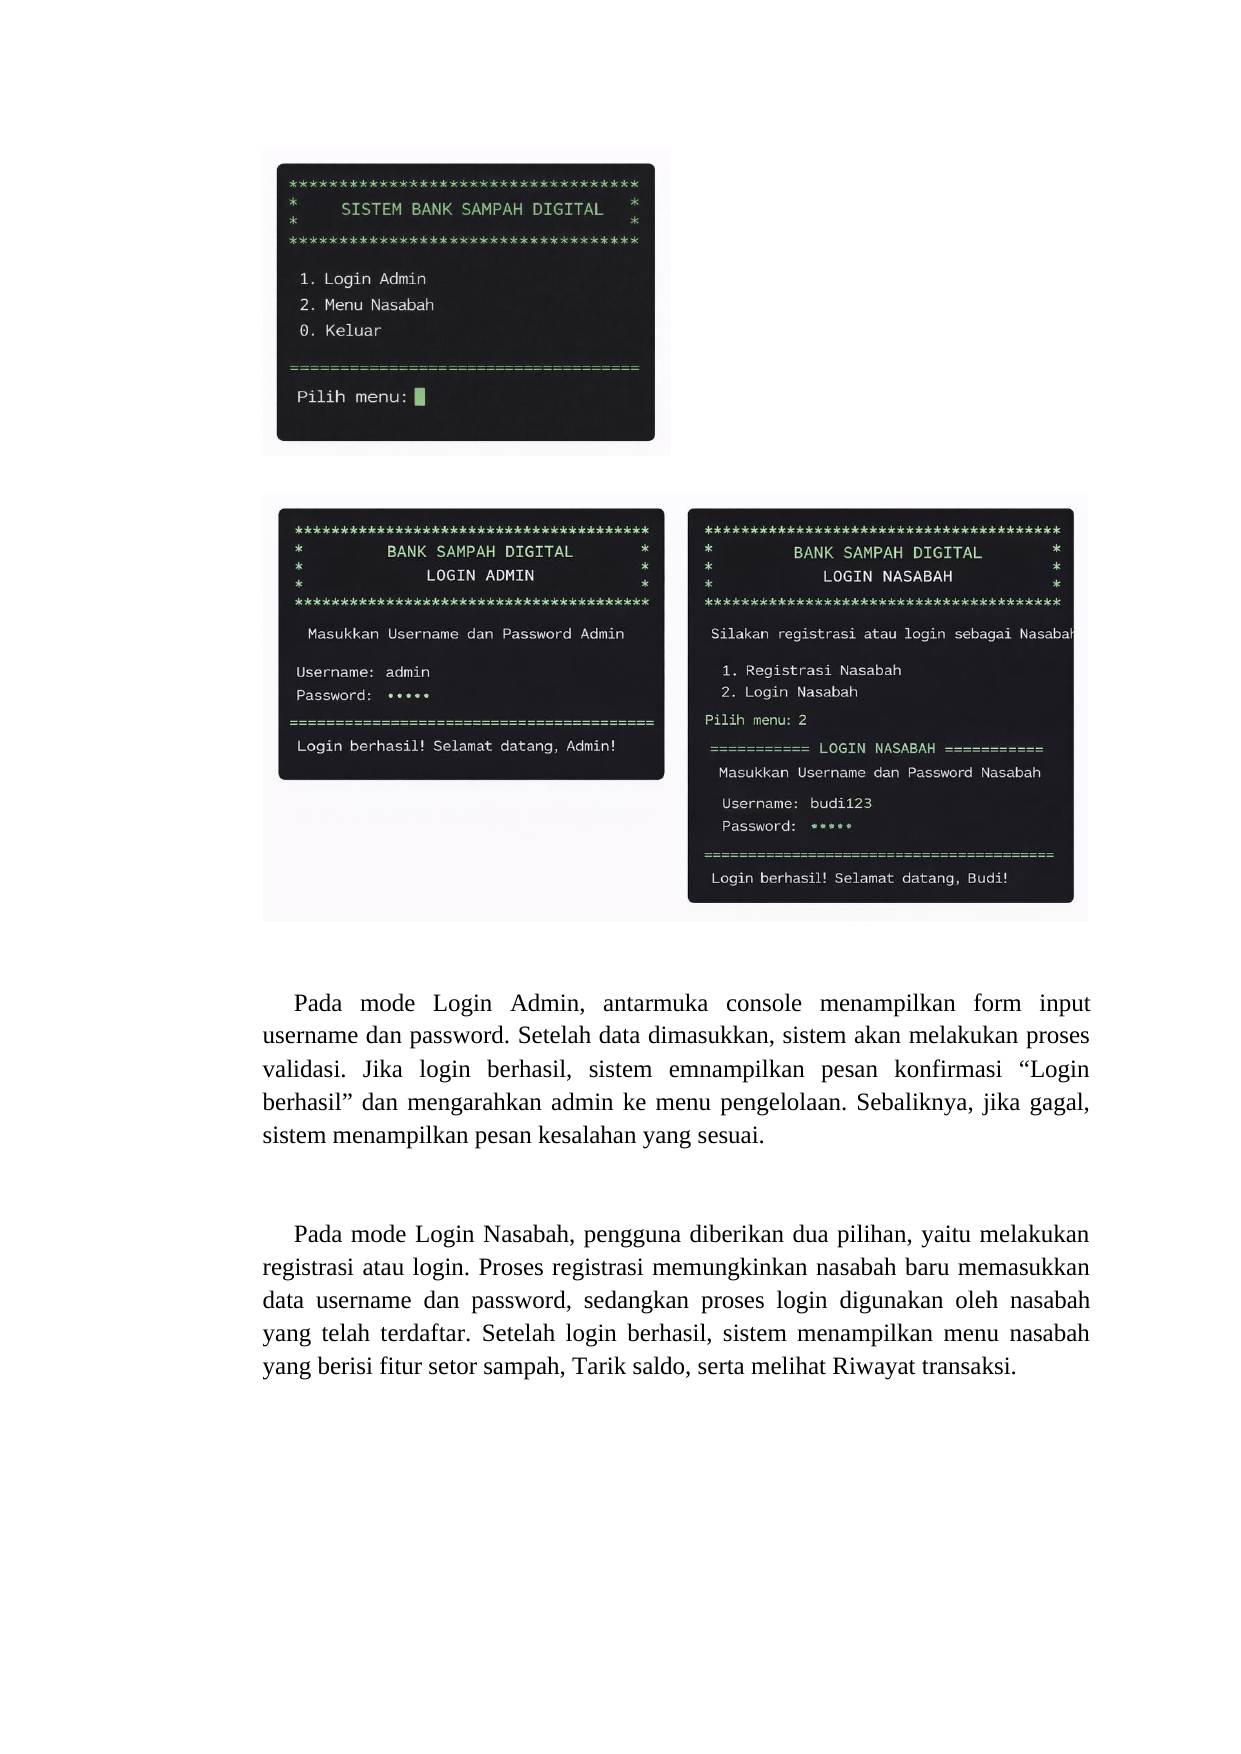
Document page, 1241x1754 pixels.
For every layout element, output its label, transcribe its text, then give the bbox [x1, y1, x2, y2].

text Pada mode Login Nasabah, pengguna diberikan dua pilihan, yaitu melakukan registrasi atau login. Proses registrasi memungkinkan nasabah baru memasukkan data username dan password, sedangkan proses login digunakan oleh nasabah yang telah terdaftar. Setelah login berhasil, sistem menampilkan menu nasabah yang berisi fitur setor sampah, Tarik saldo, serta melihat Riwayat transaksi. [262, 1219, 1091, 1380]
picture [262, 147, 671, 456]
picture [262, 495, 1089, 922]
text Pada mode Login Admin, antarmuka console menampilkan form input username dan password. Setelah data dimasukkan, sistem akan melakukan proses validasi. Jika login berhasil, sistem emnampilkan pesan konfirmasi “Login berhasil” dan mengarahkan admin ke menu pengelolaan. Sebaliknya, jika gagal, sistem menampilkan pesan kesalahan yang sesuai. [262, 988, 1091, 1148]
